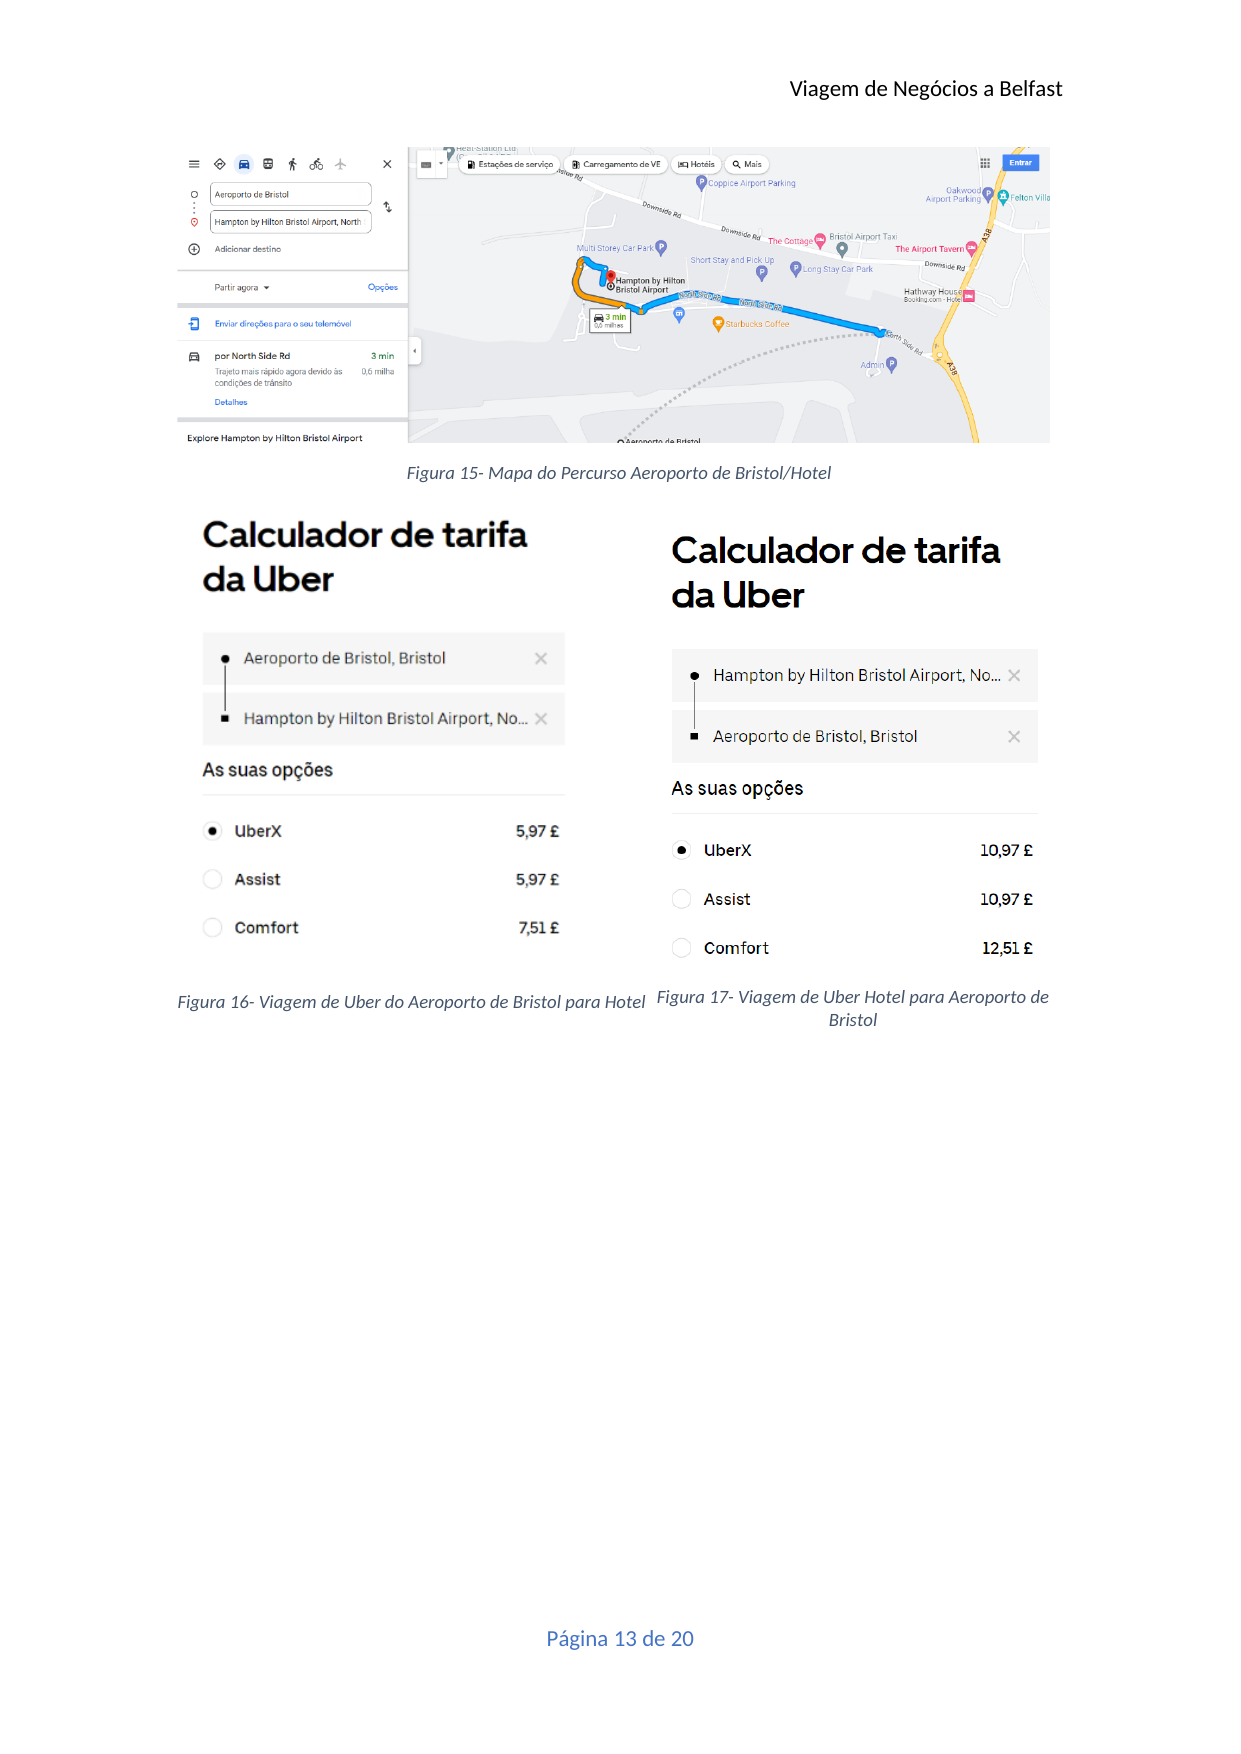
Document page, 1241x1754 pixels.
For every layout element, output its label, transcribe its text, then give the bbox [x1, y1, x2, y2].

picture [177, 505, 587, 972]
text Figura 16- Viagem de Uber do Aeroporto de Bristol para Hotel [177, 990, 647, 1013]
picture [177, 147, 1050, 443]
picture [647, 518, 1060, 984]
text Figura 15- Mapa do Percurso Aeroporto de Bristol/Hotel [177, 462, 1063, 484]
